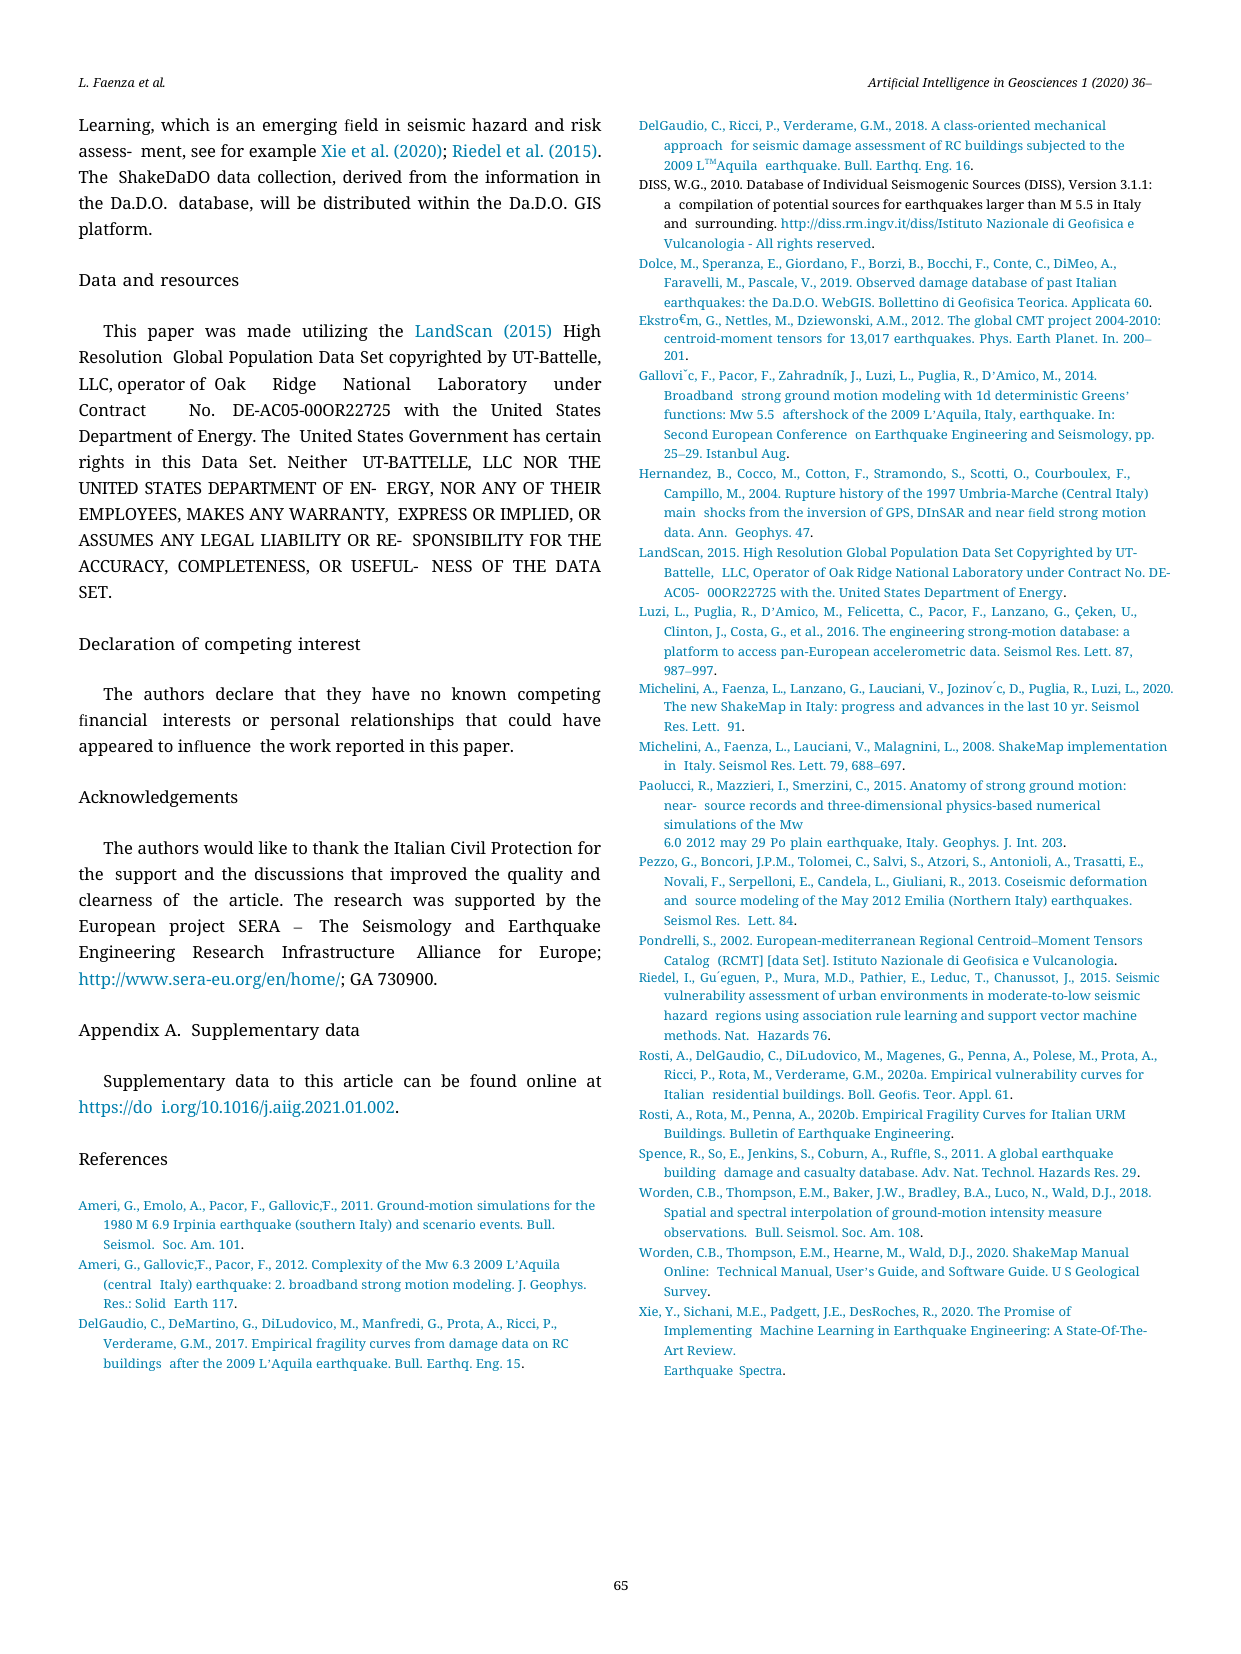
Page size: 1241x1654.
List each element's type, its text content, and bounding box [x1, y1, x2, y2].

picture [1101, 510, 1112, 515]
picture [832, 800, 839, 810]
picture [261, 1319, 267, 1326]
picture [814, 762, 819, 770]
picture [1043, 488, 1050, 498]
picture [1117, 316, 1128, 323]
picture [694, 390, 700, 398]
picture [217, 1203, 223, 1210]
text vulnerability assessment of urban environments in moderate-to-low seismic hazard regions using association rule learning and support vector machine methods. Nat. Hazards 76. [663, 987, 1156, 1044]
picture [785, 393, 792, 400]
picture [793, 370, 800, 378]
picture [679, 1289, 688, 1294]
picture [538, 325, 545, 331]
picture [1141, 1053, 1147, 1060]
picture [660, 317, 670, 325]
picture [196, 1100, 201, 1115]
picture [784, 489, 790, 496]
picture [692, 1230, 701, 1235]
picture [871, 1307, 877, 1314]
picture [732, 1053, 739, 1060]
picture [638, 973, 645, 980]
picture [435, 1361, 442, 1368]
picture [1097, 1110, 1110, 1119]
picture [944, 648, 954, 656]
picture [1003, 838, 1007, 850]
picture [1066, 1306, 1072, 1314]
picture [861, 840, 871, 848]
text Learning, which is an emerging field in seismic hazard and risk assess- ment, see for example Xie et al. (2020); Riedel et al. (2015). The ShakeDaDO data collection, derived from the information in the Da.D.O. database, will be distributed within the Da.D.O. GIS platform. [78, 113, 602, 240]
text Ameri, G., Gallovic,̆F., Pacor, F., 2012. Complexity of the Mw 6.3 2009 L’Aquila (central Italy) earthquake: 2. broadband strong motion modeling. J. Geophys. Res.: Solid Earth 117. [78, 1256, 600, 1313]
text Spence, R., So, E., Jenkins, S., Coburn, A., Ruffle, S., 2011. A global earthquake building damage and casualty database. Adv. Nat. Technol. Hazards Res. 29. [638, 1145, 1156, 1182]
picture [1100, 879, 1113, 884]
picture [1144, 489, 1148, 500]
picture [707, 277, 713, 285]
picture [759, 1091, 764, 1099]
picture [874, 430, 881, 437]
picture [707, 1188, 714, 1195]
picture [638, 607, 644, 616]
picture [776, 241, 785, 246]
picture [992, 280, 998, 287]
picture [1036, 316, 1044, 323]
picture [638, 857, 644, 864]
picture [230, 1282, 238, 1290]
picture [912, 898, 923, 903]
picture [724, 1230, 730, 1237]
picture [967, 1051, 974, 1058]
text Xie, Y., Sichani, M.E., Padgett, J.E., DesRoches, R., 2020. The Promise of Implementing Machine Learning in Earthquake Engineering: A State-Of-The-Art Review. [638, 1303, 1156, 1359]
picture [695, 1051, 701, 1058]
picture [927, 840, 934, 850]
picture [923, 410, 929, 419]
picture [889, 491, 895, 498]
picture [921, 1170, 927, 1177]
picture [958, 336, 964, 343]
picture [227, 1222, 233, 1229]
picture [727, 701, 734, 709]
picture [790, 1092, 797, 1099]
picture [1085, 898, 1093, 906]
text Pondrelli, S., 2002. European-mediterranean Regional Centroid–Moment Tensors Catalog (RCMT] [data Set]. Istituto Nazionale di Geofisica e Vulcanologia. [638, 932, 1158, 969]
picture [1049, 783, 1056, 790]
picture [463, 1361, 469, 1371]
picture [838, 588, 847, 597]
picture [727, 373, 733, 380]
picture [729, 568, 735, 577]
picture [823, 1170, 830, 1177]
picture [996, 898, 1009, 903]
picture [1005, 412, 1012, 422]
picture [776, 548, 783, 555]
picture [428, 1203, 439, 1208]
picture [795, 975, 809, 982]
text Galloviˇc, F., Pacor, F., Zahradník, J., Luzi, L., Puglia, R., D’Amico, M., 2014. Broadband strong ground motion modeling with 1d deterministic Greens’ functions: Mw 5.5 aftershock of the 2009 L’Aquila, Italy, earthquake. In: Second European Conference on Earthquake Engineering and Seismology, pp. 25–29. Istanbul Aug. [638, 366, 1156, 462]
picture [729, 783, 735, 790]
picture [824, 390, 830, 400]
picture [884, 837, 891, 847]
picture [663, 1033, 674, 1038]
text Ameri, G., Emolo, A., Pacor, F., Gallovic,̆F., 2011. Ground-motion simulations for the 1980 M 6.9 Irpinia earthquake (southern Italy) and scenario events. Bull. Seismol. Soc. Am. 101. [78, 1197, 600, 1253]
picture [1091, 879, 1097, 886]
picture [1110, 1325, 1116, 1333]
picture [958, 629, 964, 636]
picture [817, 1130, 824, 1138]
picture [684, 530, 690, 537]
picture [909, 1327, 920, 1335]
picture [849, 1131, 855, 1138]
picture [1067, 780, 1073, 788]
picture [160, 1298, 166, 1308]
picture [1022, 1170, 1028, 1177]
picture [726, 1187, 737, 1195]
picture [260, 1282, 266, 1289]
picture [994, 412, 1000, 419]
picture [542, 1319, 548, 1326]
picture [742, 1050, 748, 1058]
picture [699, 1328, 710, 1333]
picture [999, 277, 1005, 284]
picture [1062, 1150, 1067, 1158]
picture [719, 432, 726, 439]
picture [837, 1248, 843, 1255]
picture [876, 491, 883, 501]
picture [312, 1222, 319, 1229]
picture [908, 744, 918, 749]
picture [893, 1326, 900, 1333]
picture [914, 299, 919, 307]
picture [638, 781, 644, 788]
picture [672, 958, 678, 965]
picture [818, 1050, 824, 1060]
picture [854, 898, 860, 905]
text LandScan, 2015. High Resolution Global Population Data Set Copyrighted by UT-Battelle, LLC, Operator of Oak Ridge National Laboratory under Contract No. DE-AC05- 00OR22725 with the. United States Department of Energy. [638, 544, 1173, 601]
text Hernandez, B., Cocco, M., Cotton, F., Stramondo, S., Scotti, O., Courboulex, F., Campillo, M., 2004. Rupture history of the 1997 Umbria-Marche (Central Italy) main shocks from the inversion of GPS, DInSAR and near field strong motion data. Ann. Geophys. 47. [638, 465, 1158, 541]
picture [1128, 857, 1135, 866]
picture [808, 1089, 814, 1097]
picture [238, 1221, 244, 1229]
picture [375, 1262, 382, 1272]
text Paolucci, R., Mazzieri, I., Smerzini, C., 2015. Anatomy of strong ground motion: near- source records and three-dimensional physics-based numerical simulations of the Mw [638, 777, 1158, 833]
picture [923, 1250, 930, 1257]
picture [856, 1190, 862, 1197]
picture [718, 371, 725, 378]
text Earthquake Spectra. [663, 1362, 1173, 1379]
picture [895, 1210, 904, 1215]
picture [1012, 958, 1018, 965]
picture [711, 859, 717, 866]
picture [789, 649, 795, 656]
picture [961, 570, 967, 577]
picture [761, 1031, 767, 1038]
picture [1052, 803, 1063, 808]
picture [941, 489, 946, 498]
picture [777, 1170, 783, 1177]
picture [880, 221, 889, 228]
picture [857, 432, 863, 439]
picture [663, 409, 669, 417]
picture [753, 297, 760, 307]
picture [1045, 567, 1051, 577]
picture [1031, 783, 1042, 788]
picture [1047, 318, 1053, 326]
picture [1082, 1013, 1093, 1018]
picture [799, 1248, 806, 1255]
picture [955, 508, 961, 515]
picture [699, 822, 705, 829]
picture [819, 1072, 825, 1079]
picture [1148, 568, 1154, 575]
picture [1055, 280, 1061, 287]
picture [680, 895, 686, 903]
picture [703, 958, 709, 965]
picture [195, 1260, 204, 1267]
picture [738, 241, 744, 248]
picture [787, 1013, 797, 1023]
picture [1024, 935, 1030, 943]
picture [1117, 221, 1123, 228]
picture [760, 393, 766, 400]
picture [861, 898, 868, 908]
picture [380, 1222, 387, 1232]
picture [1018, 588, 1025, 595]
picture [868, 684, 874, 693]
picture [677, 741, 683, 749]
picture [953, 800, 960, 808]
picture [838, 143, 844, 150]
picture [826, 333, 832, 341]
picture [821, 470, 826, 478]
picture [984, 1332, 992, 1338]
picture [510, 1341, 516, 1348]
picture [869, 1230, 875, 1237]
picture [1128, 1053, 1134, 1060]
picture [726, 1247, 737, 1255]
picture [1042, 879, 1053, 884]
picture [784, 1131, 790, 1138]
picture [917, 371, 923, 378]
picture [982, 298, 988, 307]
picture [898, 1151, 905, 1158]
picture [320, 1279, 327, 1289]
picture [684, 958, 690, 965]
picture [1037, 1210, 1044, 1220]
picture [847, 1090, 853, 1099]
picture [686, 1346, 692, 1353]
picture [638, 316, 645, 325]
picture [396, 1222, 402, 1229]
picture [667, 1247, 673, 1255]
picture [1000, 1072, 1009, 1079]
picture [823, 1092, 833, 1102]
picture [1086, 547, 1092, 555]
picture [876, 550, 883, 557]
picture [663, 391, 669, 400]
picture [316, 1338, 326, 1346]
picture [1040, 140, 1046, 148]
picture [663, 1366, 670, 1375]
picture [839, 570, 845, 577]
picture [926, 432, 932, 439]
picture [1040, 550, 1048, 560]
picture [961, 1013, 967, 1020]
picture [646, 609, 653, 616]
picture [111, 1220, 116, 1229]
picture [812, 589, 817, 597]
picture [695, 1110, 702, 1117]
picture [747, 916, 753, 925]
picture [989, 859, 995, 866]
picture [934, 393, 940, 400]
picture [1019, 783, 1025, 790]
picture [663, 568, 669, 577]
picture [726, 390, 732, 398]
text Luzi, L., Puglia, R., D’Amico, M., Felicetta, C., Pacor, F., Lanzano, G., Çeken, U., Clinton, J., Costa, G., et al., 2016. The engineering strong-motion database: a platform to access pan-European accelerometric data. Seismol Res. Lett. 87, 987–997. [638, 603, 1156, 679]
picture [707, 1248, 713, 1257]
picture [530, 1203, 536, 1210]
text This paper was made utilizing the LandScan (2015) High Resolution Global Population Data Set copyrighted by UT-Battelle, LLC, operator of Oak Ridge National Laboratory under Contract No. DE-AC05-00OR22725 with the United States Department of Energy. The United States Government has certain rights in this Data Set. Neither UT-BATTELLE, LLC NOR THE UNITED STATES DEPARTMENT OF EN- ERGY, NOR ANY OF THEIR EMPLOYEES, MAKES ANY WARRANTY, EXPRESS OR IMPLIED, OR ASSUMES ANY LEGAL LIABILITY OR RE- SPONSIBILITY FOR THE ACCURACY, COMPLETENESS, OR USEFUL- NESS OF THE DATA SET. [78, 320, 602, 603]
picture [1093, 1168, 1099, 1175]
picture [833, 1131, 843, 1139]
text The authors declare that they have no known competing financial interests or personal relationships that could have appeared to influence the work reported in this paper. [78, 683, 602, 757]
picture [663, 722, 669, 729]
picture [818, 1210, 826, 1218]
picture [1035, 300, 1041, 307]
picture [656, 609, 664, 614]
picture [747, 819, 753, 827]
picture [1017, 316, 1027, 325]
picture [757, 410, 762, 419]
picture [686, 1209, 693, 1217]
picture [710, 333, 716, 343]
picture [852, 957, 863, 965]
picture [638, 121, 645, 130]
picture [477, 1341, 483, 1348]
picture [522, 1341, 528, 1348]
picture [980, 488, 986, 496]
picture [742, 822, 748, 829]
picture [1093, 277, 1099, 285]
picture [941, 370, 947, 378]
picture [688, 297, 695, 305]
picture [704, 744, 710, 751]
picture [721, 297, 728, 307]
picture [890, 431, 900, 439]
picture [719, 1365, 726, 1373]
picture [715, 627, 719, 639]
picture [838, 649, 844, 657]
picture [943, 297, 949, 305]
text DISS, W.G., 2010. Database of Individual Seismogenic Sources (DISS), Version 3.1.1: a compilation of potential sources for earthquakes larger than M 5.5 in Italy and surrounding. http://diss.rm.ingv.it/diss/Istituto Nazionale di Geofisica e Vulcanologia - All rights reserved. [638, 176, 1156, 252]
picture [671, 300, 678, 307]
picture [1093, 936, 1101, 943]
picture [763, 917, 768, 925]
picture [782, 300, 788, 307]
picture [731, 588, 738, 595]
picture [409, 1318, 415, 1326]
picture [975, 973, 982, 980]
picture [897, 1092, 903, 1099]
picture [775, 530, 782, 540]
picture [1125, 548, 1133, 555]
picture [638, 548, 644, 557]
picture [946, 783, 957, 788]
picture [881, 393, 892, 398]
picture [964, 140, 970, 148]
picture [451, 1222, 457, 1229]
picture [716, 469, 722, 478]
picture [886, 1131, 896, 1141]
picture [809, 975, 815, 982]
picture [883, 432, 889, 439]
picture [126, 1338, 132, 1346]
picture [663, 701, 672, 709]
picture [496, 1260, 501, 1269]
picture [962, 803, 969, 813]
text Rosti, A., Rota, M., Penna, A., 2020b. Empirical Fragility Curves for Italian URM Buildings. Bulletin of Earthquake Engineering. [638, 1106, 1156, 1142]
picture [189, 1203, 195, 1210]
picture [992, 315, 998, 323]
picture [458, 1222, 467, 1227]
picture [526, 1220, 533, 1227]
picture [697, 1368, 703, 1376]
picture [684, 299, 689, 307]
picture [1077, 1151, 1088, 1161]
picture [352, 1279, 358, 1289]
picture [1013, 1151, 1019, 1158]
picture [728, 300, 734, 307]
picture [848, 1170, 855, 1180]
picture [785, 1325, 792, 1333]
picture [699, 300, 710, 310]
picture [826, 783, 834, 788]
picture [1044, 1013, 1052, 1018]
picture [818, 744, 826, 751]
picture [689, 1092, 695, 1099]
picture [911, 958, 917, 965]
picture [847, 1109, 853, 1116]
picture [661, 683, 668, 693]
picture [1042, 1168, 1048, 1175]
picture [1112, 300, 1118, 307]
picture [1061, 1112, 1067, 1119]
picture [845, 839, 851, 847]
picture [996, 470, 1003, 478]
picture [1121, 432, 1128, 442]
picture [804, 898, 810, 905]
picture [814, 218, 818, 230]
picture [708, 898, 715, 905]
picture [672, 530, 678, 537]
picture [288, 1279, 294, 1287]
picture [981, 956, 990, 965]
picture [723, 742, 730, 749]
picture [818, 897, 823, 905]
picture [1055, 647, 1062, 654]
picture [1138, 975, 1150, 982]
picture [916, 508, 923, 517]
picture [739, 840, 746, 850]
picture [780, 218, 787, 226]
picture [919, 1325, 926, 1333]
picture [737, 1131, 744, 1138]
picture [669, 123, 675, 130]
picture [981, 1168, 989, 1175]
picture [220, 1279, 227, 1287]
picture [173, 1299, 180, 1308]
picture [747, 392, 757, 400]
picture [514, 1359, 519, 1368]
picture [526, 148, 533, 156]
picture [570, 1282, 577, 1292]
picture [859, 973, 866, 980]
text Rosti, A., DelGaudio, C., DiLudovico, M., Magenes, G., Penna, A., Polese, M., Prota, A., Ricci, P., Rota, M., Verderame, G.M., 2020a. Empirical vulnerability curves for Italian residential buildings. Boll. Geofis. Teor. Appl. 61. [638, 1047, 1158, 1103]
picture [928, 336, 938, 344]
picture [795, 528, 802, 535]
picture [852, 761, 858, 770]
picture [761, 1130, 768, 1138]
picture [842, 1190, 848, 1197]
picture [719, 840, 730, 845]
picture [1111, 1269, 1120, 1276]
picture [1053, 1328, 1059, 1335]
picture [1077, 510, 1083, 517]
picture [732, 507, 739, 517]
picture [759, 838, 764, 847]
picture [877, 686, 883, 693]
picture [200, 1298, 207, 1308]
picture [859, 409, 865, 417]
picture [972, 550, 978, 557]
picture [771, 803, 777, 810]
picture [963, 1188, 970, 1195]
picture [934, 701, 940, 709]
picture [894, 1112, 903, 1117]
picture [898, 471, 909, 476]
picture [977, 1306, 992, 1316]
picture [647, 783, 653, 790]
picture [663, 1167, 669, 1175]
picture [1087, 973, 1092, 982]
picture [1001, 629, 1007, 636]
picture [671, 1227, 677, 1234]
picture [530, 1262, 541, 1272]
picture [446, 1319, 452, 1326]
picture [350, 1361, 358, 1369]
picture [682, 1367, 689, 1375]
picture [1044, 1069, 1050, 1076]
picture [901, 429, 908, 439]
picture [285, 972, 293, 987]
picture [1070, 876, 1076, 884]
picture [934, 218, 939, 230]
picture [938, 898, 944, 905]
picture [762, 510, 768, 517]
picture [923, 879, 929, 886]
picture [1063, 973, 1067, 985]
picture [394, 1359, 401, 1366]
picture [729, 1013, 736, 1020]
picture [800, 550, 806, 557]
picture [910, 432, 920, 440]
picture [583, 145, 590, 151]
picture [250, 1201, 257, 1208]
picture [963, 489, 968, 498]
picture [939, 1266, 945, 1276]
picture [1096, 958, 1103, 965]
picture [1091, 1188, 1097, 1195]
picture [929, 993, 940, 998]
picture [1076, 895, 1083, 905]
picture [1101, 491, 1108, 498]
picture [1053, 218, 1059, 226]
picture [928, 468, 934, 476]
picture [254, 1222, 266, 1230]
picture [834, 840, 840, 847]
picture [1051, 1267, 1060, 1276]
picture [912, 218, 919, 228]
picture [948, 1248, 955, 1257]
picture [931, 143, 937, 150]
picture [354, 1340, 359, 1348]
picture [258, 1359, 264, 1368]
picture [964, 390, 971, 400]
picture [1036, 1112, 1042, 1119]
picture [852, 990, 858, 998]
picture [956, 589, 967, 597]
picture [883, 686, 890, 693]
picture [802, 938, 809, 945]
picture [772, 1227, 778, 1235]
picture [702, 973, 713, 982]
picture [854, 469, 861, 476]
picture [839, 973, 845, 980]
picture [1057, 938, 1068, 943]
picture [120, 972, 125, 987]
picture [706, 1174, 714, 1180]
picture [1100, 261, 1106, 268]
picture [1028, 684, 1035, 691]
picture [149, 1361, 155, 1368]
picture [764, 547, 771, 555]
picture [944, 141, 950, 148]
picture [680, 1328, 686, 1336]
picture [956, 258, 963, 268]
picture [801, 491, 807, 499]
picture [1032, 1266, 1038, 1276]
picture [211, 1320, 216, 1328]
picture [798, 761, 804, 770]
picture [847, 1012, 854, 1020]
picture [672, 491, 678, 498]
picture [257, 1260, 264, 1267]
picture [1086, 371, 1092, 378]
picture [999, 1112, 1008, 1117]
picture [684, 918, 698, 923]
picture [917, 1072, 923, 1079]
picture [916, 1013, 922, 1020]
text Michelini, A., Faenza, L., Lanzano, G., Lauciani, V., Jozinov´c, D., Puglia, R., Luzi, L., 2020. [638, 682, 1173, 696]
picture [951, 333, 958, 343]
text Acknowledgements [78, 786, 606, 808]
picture [115, 972, 120, 987]
text Michelini, A., Faenza, L., Lauciani, V., Malagnini, L., 2008. ShakeMap implementation in Italy. Seismol Res. Lett. 79, 688–697. [638, 738, 1173, 774]
picture [783, 412, 790, 419]
picture [775, 143, 786, 148]
picture [326, 1279, 332, 1286]
picture [923, 1013, 935, 1018]
picture [765, 121, 772, 128]
picture [749, 507, 760, 515]
picture [1027, 1151, 1033, 1158]
picture [747, 548, 753, 555]
picture [658, 972, 663, 982]
picture [872, 409, 879, 419]
picture [701, 429, 707, 437]
picture [929, 1328, 939, 1336]
text Worden, C.B., Thompson, E.M., Hearne, M., Wald, D.J., 2020. ShakeMap Manual Online: Technical Manual, User’s Guide, and Software Guide. U S Geological Survey. [638, 1244, 1173, 1300]
picture [810, 218, 814, 230]
picture [877, 840, 883, 847]
text Ekstro€m, G., Nettles, M., Dziewonski, A.M., 2012. The global CMT project 2004-2010: [638, 314, 1173, 328]
picture [756, 821, 761, 829]
picture [1077, 1167, 1083, 1175]
picture [1125, 938, 1131, 945]
picture [937, 938, 945, 943]
picture [580, 1200, 587, 1210]
picture [526, 1321, 534, 1328]
picture [908, 277, 914, 285]
picture [852, 837, 859, 847]
picture [1092, 219, 1098, 228]
text Pezzo, G., Boncori, J.P.M., Tolomei, C., Salvi, S., Atzori, S., Antonioli, A., Trasatti, E., Novali, F., Serpelloni, E., Candela, L., Giuliani, R., 2013. Coseismic deformation and source modeling of the May 2012 Emilia (Northern Italy) earthquakes. Seismol Res. Lett. 84. [638, 853, 1167, 929]
picture [722, 451, 729, 458]
picture [709, 507, 716, 515]
picture [1109, 1010, 1116, 1020]
picture [1041, 958, 1048, 965]
picture [711, 430, 718, 439]
picture [1066, 1148, 1073, 1156]
picture [1071, 704, 1079, 714]
picture [797, 1129, 804, 1138]
picture [949, 1190, 956, 1200]
picture [879, 261, 885, 268]
picture [656, 783, 662, 790]
picture [909, 783, 915, 790]
picture [849, 1151, 862, 1156]
picture [798, 1112, 804, 1119]
picture [390, 1318, 401, 1326]
picture [856, 568, 862, 575]
picture [816, 587, 823, 595]
picture [638, 469, 645, 476]
picture [876, 803, 887, 808]
picture [505, 1282, 511, 1289]
picture [1059, 120, 1066, 128]
picture [751, 1307, 758, 1314]
text DelGaudio, C., DeMartino, G., DiLudovico, M., Manfredi, G., Prota, A., Ricci, P., Verderame, G.M., 2017. Empirical fragility curves from damage data on RC buildings after the 2009 L’Aquila earthquake. Bull. Earthq. Eng. 15. [78, 1315, 606, 1372]
text Dolce, M., Speranza, E., Giordano, F., Borzi, B., Bocchi, F., Conte, C., DiMeo, A., Faravelli, M., Pascale, V., 2019. Observed damage database of past Italian earthquakes: the Da.D.O. WebGIS. Bollettino di Geofisica Teorica. Applicata 60. [638, 255, 1152, 311]
picture [849, 1187, 856, 1197]
picture [123, 1100, 128, 1115]
picture [945, 1328, 951, 1335]
picture [796, 1030, 802, 1038]
picture [786, 993, 797, 998]
picture [959, 783, 966, 793]
picture [967, 1111, 972, 1119]
picture [663, 1010, 670, 1018]
picture [930, 1070, 937, 1079]
picture [789, 902, 797, 908]
picture [965, 898, 971, 905]
picture [1003, 1307, 1009, 1314]
picture [981, 371, 988, 380]
picture [1119, 1325, 1128, 1333]
picture [448, 1360, 453, 1368]
picture [663, 278, 670, 285]
picture [786, 916, 793, 923]
picture [1069, 1250, 1075, 1258]
picture [770, 761, 777, 768]
picture [128, 1100, 133, 1115]
picture [399, 1203, 406, 1210]
picture [861, 1167, 867, 1177]
picture [326, 1219, 333, 1229]
picture [952, 1325, 959, 1335]
picture [452, 1358, 459, 1366]
picture [426, 1359, 433, 1366]
picture [1040, 1328, 1046, 1335]
text Supplementary data to this article can be found online at https://do i.org/10.1016/j.aiig.2021.01.002. [78, 1070, 602, 1118]
text The authors would like to thank the Italian Civil Protection for the support and the discussions that improved the quality and clearness of the article. The research was supported by the European project SERA – The Seismology and Earthquake Engineering Research Infrastructure Alliance for Europe; http://www.sera-eu.org/en/home/; GA 730900. [78, 837, 601, 990]
picture [1049, 590, 1058, 595]
picture [358, 1262, 365, 1269]
picture [944, 336, 950, 343]
picture [797, 857, 805, 864]
text DelGaudio, C., Ricci, P., Verderame, G.M., 2018. A class-oriented mechanical approach for seismic damage assessment of RC buildings subjected to the 2009 LTMAquila earthquake. Bull. Earthq. Eng. 16. [638, 117, 1156, 174]
picture [895, 162, 901, 170]
picture [1002, 1190, 1009, 1197]
picture [931, 1187, 937, 1195]
picture [1032, 1051, 1038, 1058]
picture [697, 781, 703, 788]
picture [843, 876, 849, 886]
picture [676, 683, 682, 691]
picture [837, 1267, 844, 1276]
picture [261, 972, 266, 987]
picture [766, 527, 773, 535]
picture [749, 993, 755, 1000]
picture [985, 390, 991, 400]
picture [762, 570, 768, 578]
picture [861, 1110, 868, 1119]
picture [757, 629, 763, 636]
picture [685, 120, 691, 128]
picture [667, 1187, 673, 1195]
picture [717, 1267, 725, 1274]
picture [948, 1112, 957, 1119]
picture [1014, 859, 1020, 866]
picture [695, 629, 701, 636]
picture [687, 646, 693, 654]
picture [432, 1341, 443, 1346]
picture [668, 993, 676, 1000]
picture [808, 647, 815, 654]
picture [1028, 508, 1034, 517]
picture [690, 1167, 697, 1177]
picture [341, 1358, 348, 1368]
picture [786, 1306, 792, 1314]
picture [984, 550, 990, 557]
picture [710, 1309, 717, 1316]
picture [1055, 590, 1062, 600]
picture [966, 1266, 972, 1276]
picture [904, 896, 911, 903]
picture [938, 1072, 949, 1077]
picture [670, 143, 676, 151]
text The new ShakeMap in Italy: progress and advances in the last 10 yr. Seismol Res. Lett. 91. [663, 698, 1158, 735]
picture [933, 429, 940, 439]
picture [944, 1131, 950, 1138]
picture [475, 1359, 482, 1368]
picture [941, 783, 947, 790]
picture [730, 686, 736, 693]
picture [949, 955, 956, 965]
picture [1032, 335, 1043, 343]
picture [721, 568, 727, 577]
picture [785, 1051, 791, 1058]
picture [663, 1070, 669, 1077]
picture [259, 1100, 265, 1115]
picture [1117, 548, 1124, 557]
picture [638, 259, 645, 268]
picture [369, 1222, 375, 1229]
picture [638, 936, 644, 943]
picture [901, 336, 907, 343]
picture [1073, 857, 1081, 864]
picture [384, 1341, 393, 1346]
picture [335, 972, 340, 987]
picture [1049, 1170, 1055, 1177]
picture [784, 590, 792, 597]
picture [789, 220, 794, 228]
picture [850, 259, 857, 266]
picture [937, 163, 947, 173]
picture [896, 590, 902, 597]
picture [833, 123, 844, 128]
text 6.0 2012 may 29 Po plain earthquake, Italy. Geophys. J. Int. 203. [663, 836, 1173, 850]
picture [764, 973, 771, 980]
picture [1003, 261, 1009, 268]
text Appendix A. Supplementary data [78, 1018, 606, 1041]
picture [752, 1110, 759, 1117]
picture [752, 1170, 758, 1177]
picture [803, 1013, 809, 1020]
text References [78, 1147, 606, 1170]
picture [750, 956, 758, 963]
picture [827, 123, 834, 130]
picture [913, 550, 920, 557]
picture [832, 471, 838, 478]
picture [803, 140, 809, 148]
picture [663, 510, 674, 515]
picture [874, 974, 879, 982]
picture [875, 161, 882, 170]
picture [733, 992, 738, 1000]
picture [1102, 744, 1113, 749]
picture [1058, 547, 1072, 560]
picture [892, 471, 899, 478]
picture [785, 1112, 791, 1119]
picture [1055, 744, 1061, 752]
picture [906, 218, 910, 230]
picture [1108, 686, 1116, 691]
picture [862, 626, 873, 634]
picture [849, 627, 855, 636]
picture [1052, 938, 1058, 945]
picture [1010, 975, 1017, 982]
picture [728, 121, 734, 128]
text Declaration of competing interest [78, 632, 606, 655]
picture [823, 1128, 830, 1136]
picture [153, 1341, 164, 1346]
picture [700, 857, 707, 864]
picture [980, 280, 986, 287]
picture [376, 1341, 382, 1348]
picture [824, 859, 835, 864]
picture [1136, 491, 1143, 501]
picture [245, 1219, 252, 1229]
picture [787, 238, 801, 251]
picture [638, 1051, 644, 1058]
picture [663, 649, 669, 657]
picture [902, 633, 910, 639]
picture [990, 140, 996, 148]
picture [864, 238, 870, 246]
picture [839, 1328, 852, 1333]
picture [965, 436, 973, 442]
text centroid-moment tensors for 13,017 earthquakes. Phys. Earth Planet. In. 200–201. [663, 330, 1173, 364]
picture [923, 1090, 931, 1097]
picture [663, 1129, 669, 1138]
picture [743, 879, 755, 884]
picture [968, 567, 974, 574]
picture [638, 1110, 644, 1117]
picture [726, 1053, 732, 1060]
text Riedel, I., Gu´eguen, P., Mura, M.D., Pathier, E., Leduc, T., Chanussot, J., 2015. Seismic [638, 971, 1173, 985]
picture [1101, 973, 1106, 982]
picture [253, 1279, 260, 1289]
picture [147, 1341, 154, 1348]
picture [412, 1219, 418, 1227]
picture [849, 221, 857, 226]
picture [707, 723, 712, 731]
picture [1083, 647, 1089, 656]
text Worden, C.B., Thompson, E.M., Baker, J.W., Bradley, B.A., Luco, N., Wald, D.J., 2018. Spatial and spectral interpolation of ground-motion intensity measure observations. Bull. Seismol. Soc. Am. 108. [638, 1184, 1167, 1241]
picture [713, 1229, 720, 1237]
picture [1124, 684, 1130, 693]
text Data and resources [78, 269, 606, 292]
picture [1125, 607, 1130, 616]
picture [949, 590, 955, 597]
picture [730, 140, 736, 148]
picture [978, 570, 984, 577]
picture [815, 570, 821, 577]
picture [919, 333, 926, 343]
picture [717, 803, 724, 810]
picture [709, 241, 715, 248]
picture [846, 567, 853, 577]
picture [1010, 587, 1016, 595]
